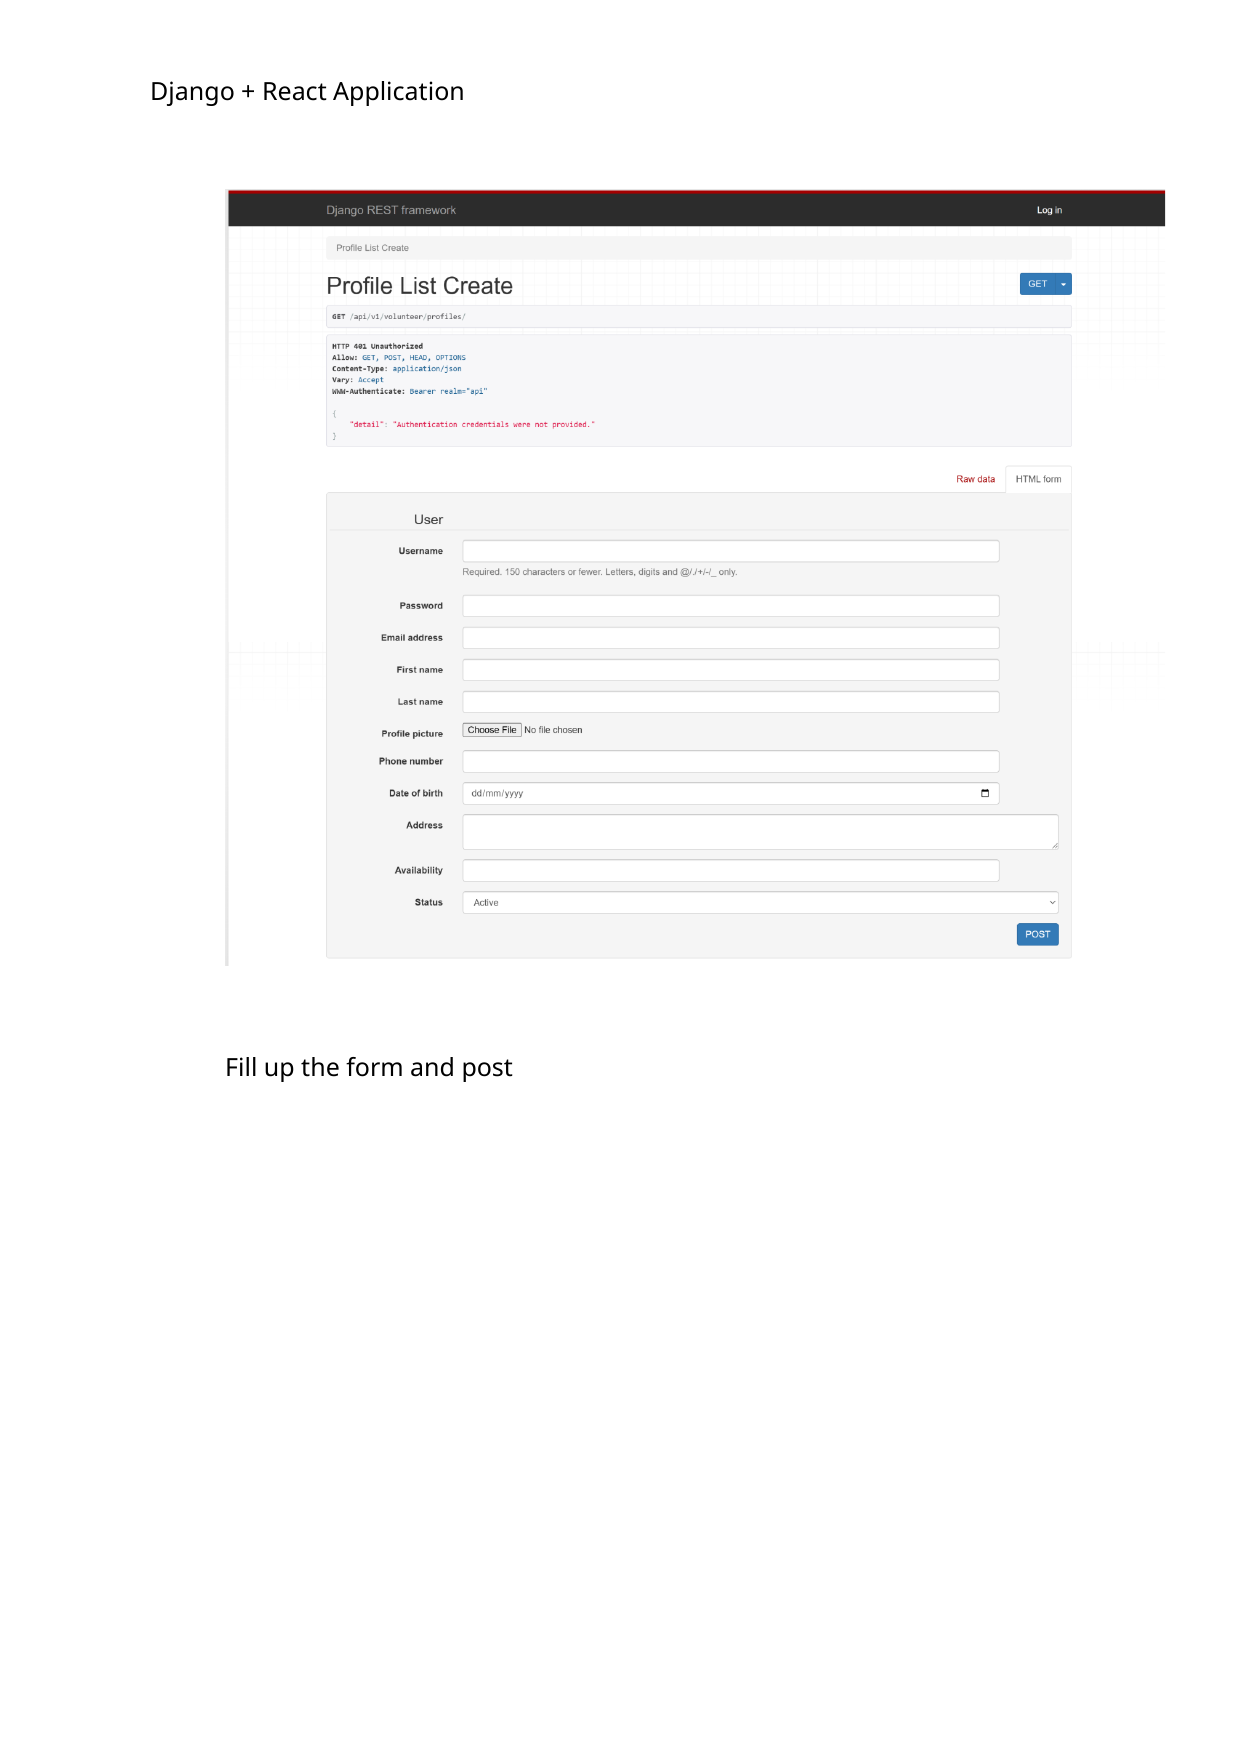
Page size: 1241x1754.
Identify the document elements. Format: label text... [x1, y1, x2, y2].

picture [225, 189, 1166, 966]
list Fill up the form and post [225, 1049, 1090, 1083]
